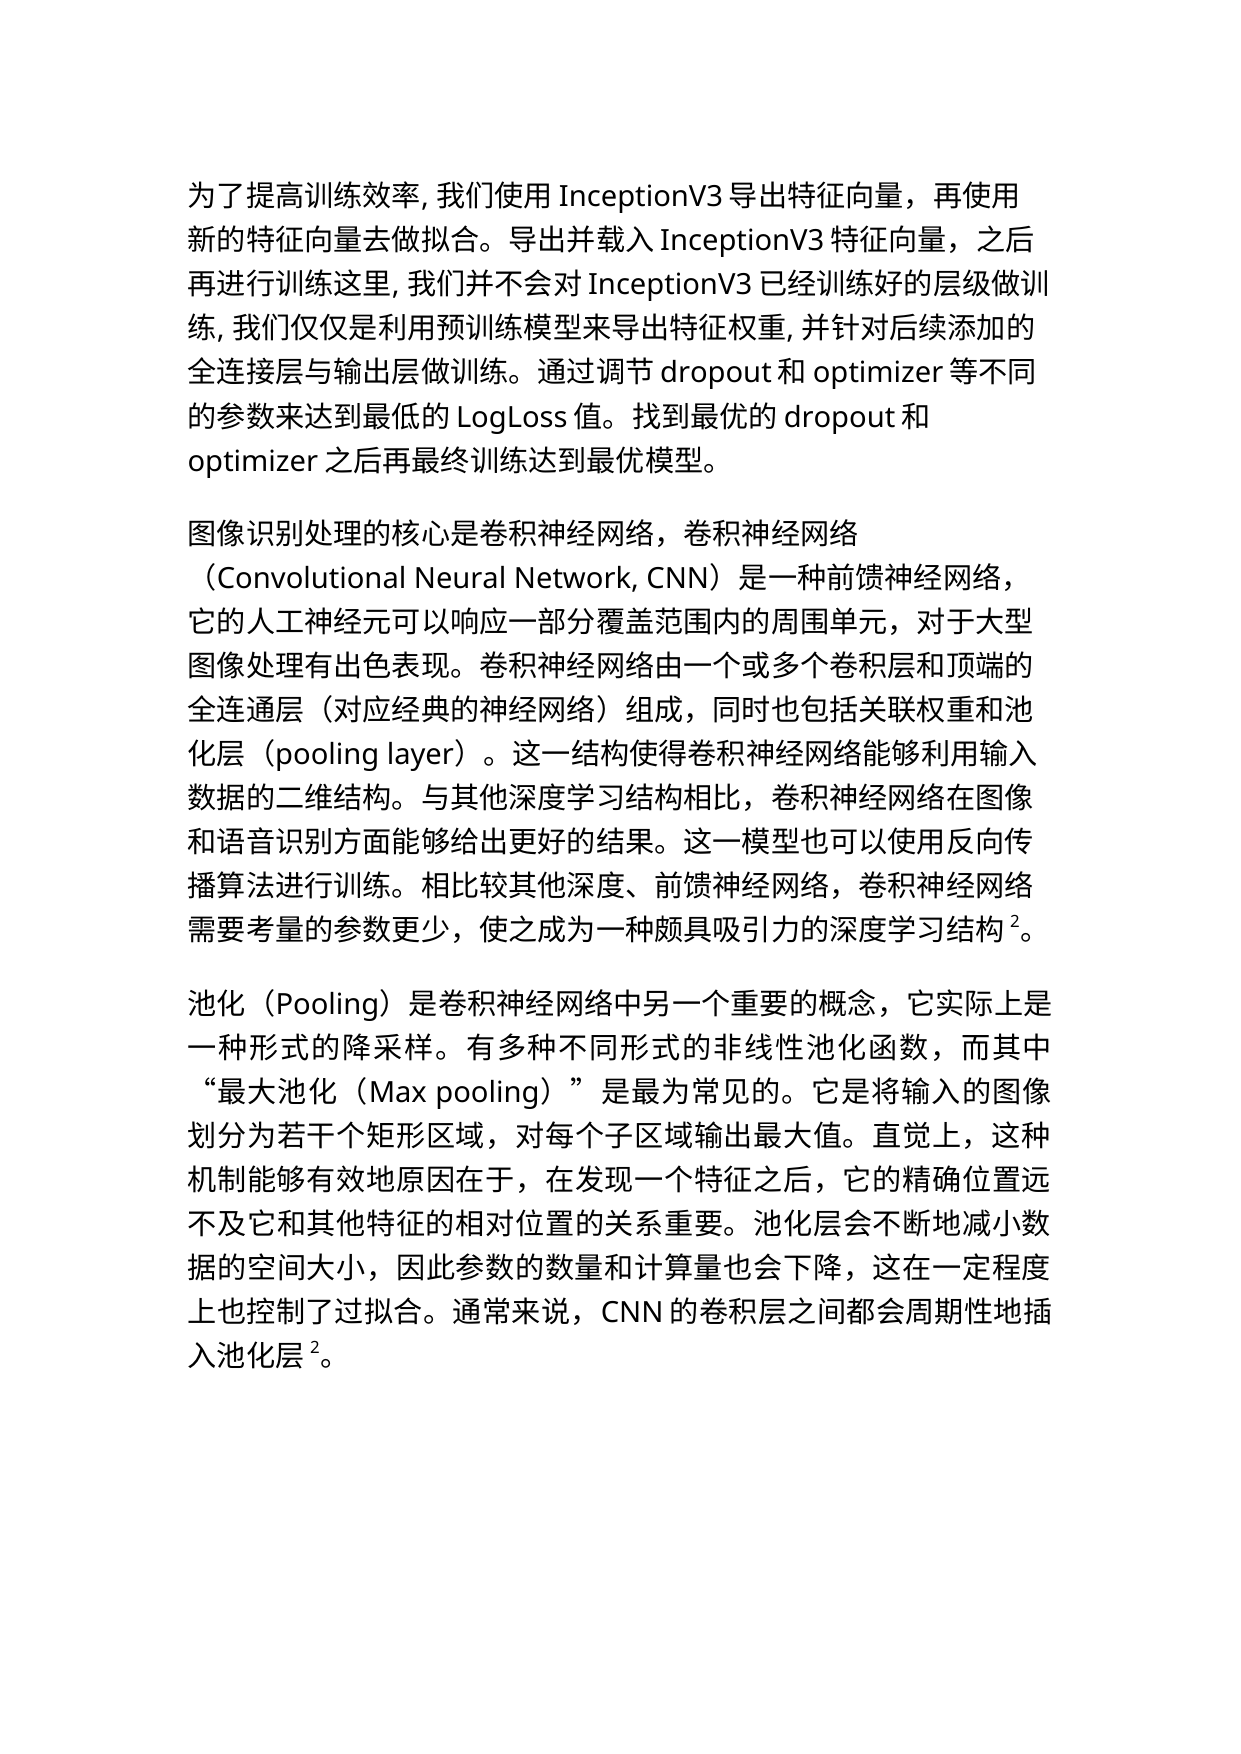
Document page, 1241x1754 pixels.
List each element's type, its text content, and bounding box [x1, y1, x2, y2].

text 为了提高训练效率, 我们使用InceptionV3导出特征向量，再使用 新的特征向量去做拟合。导出并载入InceptionV3特征向量，之后再进行训练这里, 我们并不会对InceptionV3已经训练好的层级做训练, 我们仅仅是利用预训练模型来导出特征权重, 并针对后续添加的全连接层与输出层做训练。通过调节dropout和optimizer等不同的参数来达到最低的LogLoss值。找到最优的dropout和optimizer之后再最终训练达到最优模型。 [187, 172, 1053, 480]
text 池化（Pooling）是卷积神经网络中另一个重要的概念，它实际上是一种形式的降采样。有多种不同形式的非线性池化函数，而其中“最大池化（Max pooling）”是最为常见的。它是将输入的图像划分为若干个矩形区域，对每个子区域输出最大值。直觉上，这种机制能够有效地原因在于，在发现一个特征之后，它的精确位置远不及它和其他特征的相对位置的关系重要。池化层会不断地减小数据的空间大小，因此参数的数量和计算量也会下降，这在一定程度上也控制了过拟合。通常来说，CNN的卷积层之间都会周期性地插入池化层2。 [187, 979, 1053, 1376]
text 图像识别处理的核心是卷积神经网络，卷积神经网络（Convolutional Neural Network, CNN）是一种前馈神经网络，它的人工神经元可以响应一部分覆盖范围内的周围单元，对于大型图像处理有出色表现。卷积神经网络由一个或多个卷积层和顶端的全连通层（对应经典的神经网络）组成，同时也包括关联权重和池化层（pooling layer）。这一结构使得卷积神经网络能够利用输入数据的二维结构。与其他深度学习结构相比，卷积神经网络在图像和语音识别方面能够给出更好的结果。这一模型也可以使用反向传播算法进行训练。相比较其他深度、前馈神经网络，卷积神经网络需要考量的参数更少，使之成为一种颇具吸引力的深度学习结构2。 [187, 509, 1053, 950]
